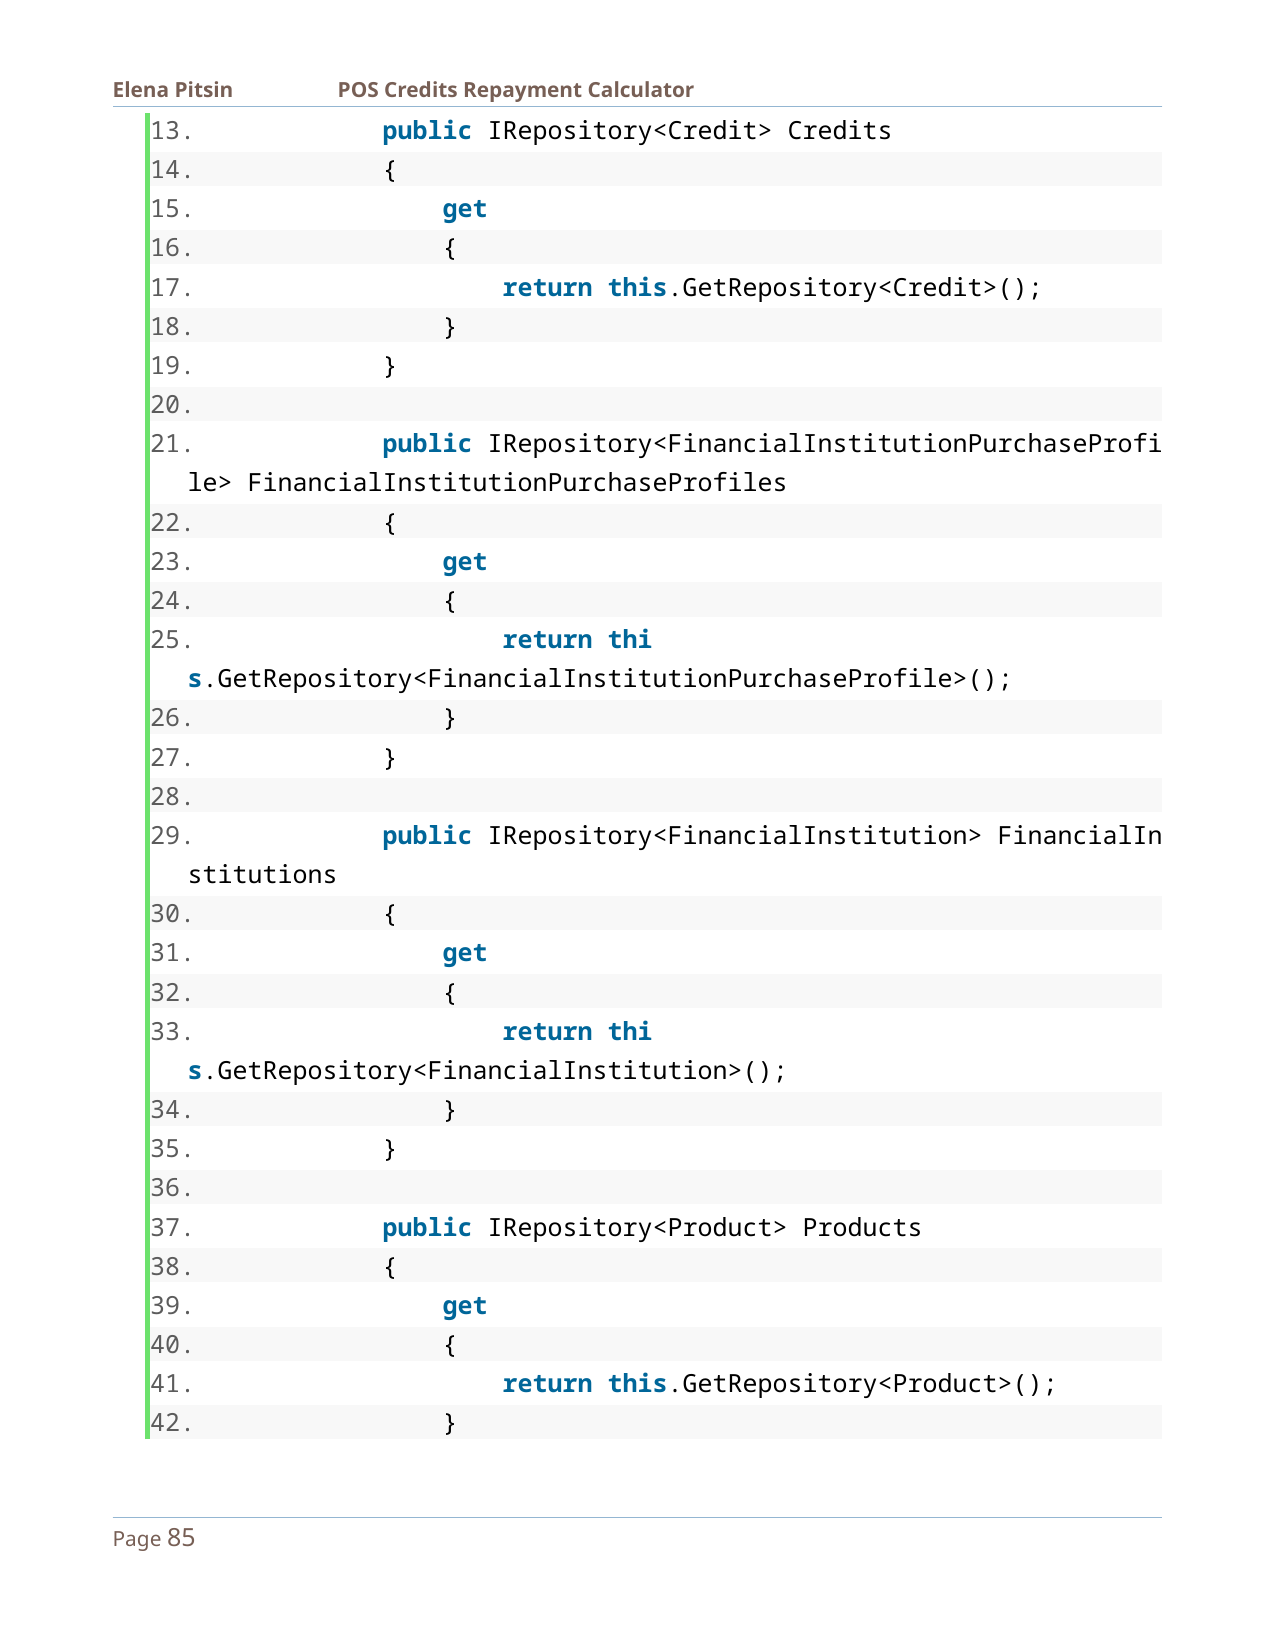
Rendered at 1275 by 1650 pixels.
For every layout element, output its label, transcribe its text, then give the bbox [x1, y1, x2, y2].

list } [150, 1131, 1162, 1165]
list } [150, 308, 1162, 342]
list return this.GetRepository<FinancialInstitution>(); [150, 1013, 1162, 1087]
list } [150, 347, 1162, 382]
list public IRepository<Credit> Credits [145, 112, 1162, 147]
list { [150, 1248, 1162, 1282]
list } [150, 1405, 1162, 1439]
list { [150, 152, 1162, 186]
list { [150, 896, 1162, 930]
list } [150, 700, 1162, 734]
list get [150, 191, 1162, 225]
list { [150, 230, 1162, 264]
list } [150, 739, 1162, 773]
list public IRepository<FinancialInstitutionPurchaseProfile> FinancialInstitutionPurchaseProfiles [150, 426, 1162, 499]
list } [150, 1092, 1162, 1126]
list public IRepository<Product> Products [150, 1209, 1162, 1243]
list return this.GetRepository<FinancialInstitutionPurchaseProfile>(); [150, 622, 1162, 695]
list get [150, 935, 1162, 969]
list return this.GetRepository<Product>(); [150, 1366, 1162, 1400]
list { [150, 1327, 1162, 1361]
list get [150, 543, 1162, 577]
list { [150, 974, 1162, 1008]
list public IRepository<FinancialInstitution> FinancialInstitutions [150, 817, 1162, 891]
list get [150, 1287, 1162, 1322]
list return this.GetRepository<Credit>(); [150, 269, 1162, 303]
list { [150, 504, 1162, 538]
list { [150, 582, 1162, 617]
